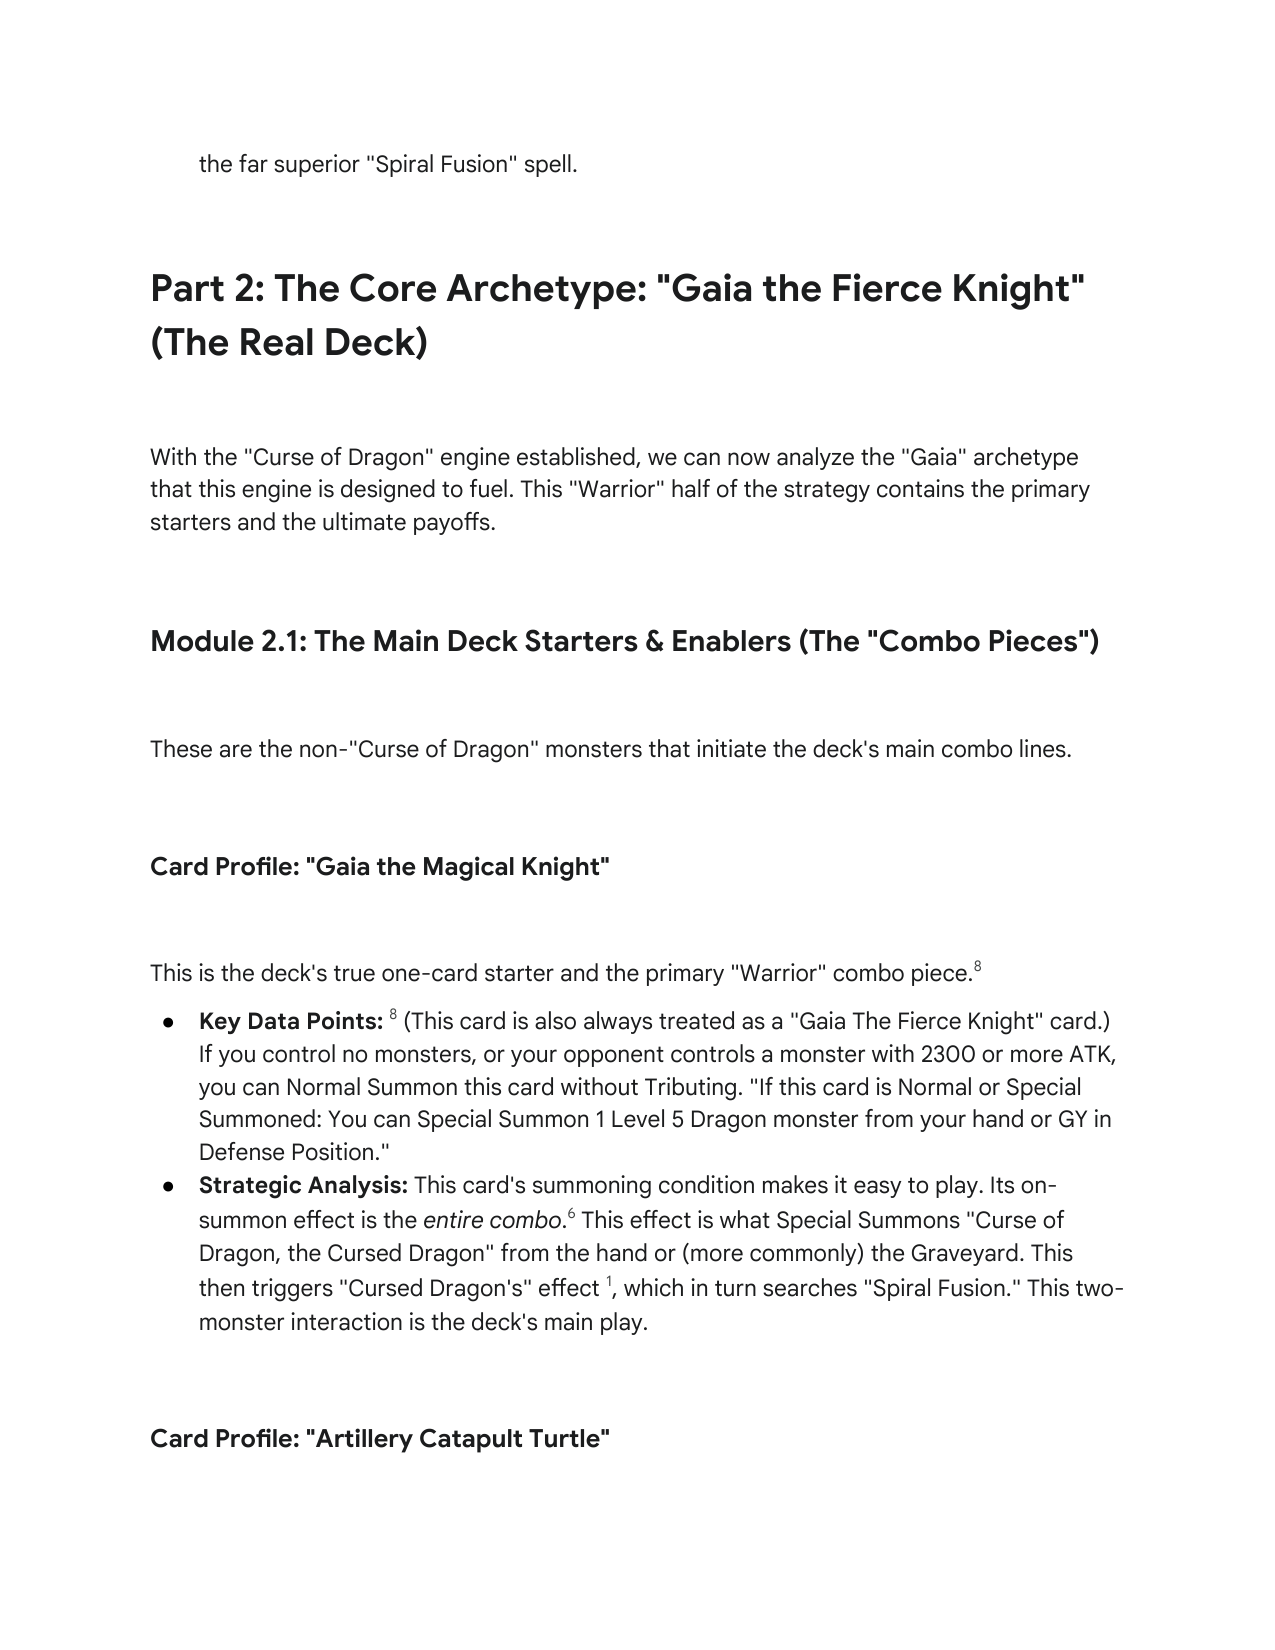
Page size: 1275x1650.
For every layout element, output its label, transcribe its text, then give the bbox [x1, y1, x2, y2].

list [161, 150, 1125, 179]
list Key Data Points: 8 (This card is also always treated as a "Gaia The Fierce Knight" card.) If you control no monsters, or your opponent controls a monster with 2300 or more ATK, you can Normal Summon this card without Tributing. "If this card is Normal or Special Summoned: You can Special Summon 1 Level 5 Dragon monster from your hand or GY in Defense Position." [161, 1005, 1125, 1167]
text This is the deck's true one-card starter and the primary "Warrior" combo piece.8 [150, 957, 1125, 988]
subtitle Module 2.1: The Main Deck Starters & Enablers (The "Combo Pieces") [150, 623, 1125, 660]
subtitle Card Profile: "Artillery Catapult Turtle" [150, 1423, 1125, 1455]
subtitle Card Profile: "Gaia the Magical Knight" [150, 851, 1125, 882]
subtitle Part 2: The Core Archetype: "Gaia the Fierce Knight" (The Real Deck) [150, 265, 1125, 366]
text With the "Curse of Dragon" engine established, we can now analyze the "Gaia" archetype that this engine is designed to fuel. This "Warrior" half of the strategy contains the primary starters and the ultimate payoffs. [150, 443, 1125, 537]
text These are the non-"Curse of Dragon" monsters that initiate the deck's main combo lines. [150, 735, 1125, 764]
list Strategic Analysis: This card's summoning condition makes it easy to play. Its on-summon effect is the entire combo.6 This effect is what Special Summons "Curse of Dragon, the Cursed Dragon" from the hand or (more commonly) the Graveyard. This then triggers "Cursed Dragon's" effect 1, which in turn searches "Spiral Fusion." This two-monster interaction is the deck's main play. [161, 1171, 1125, 1337]
